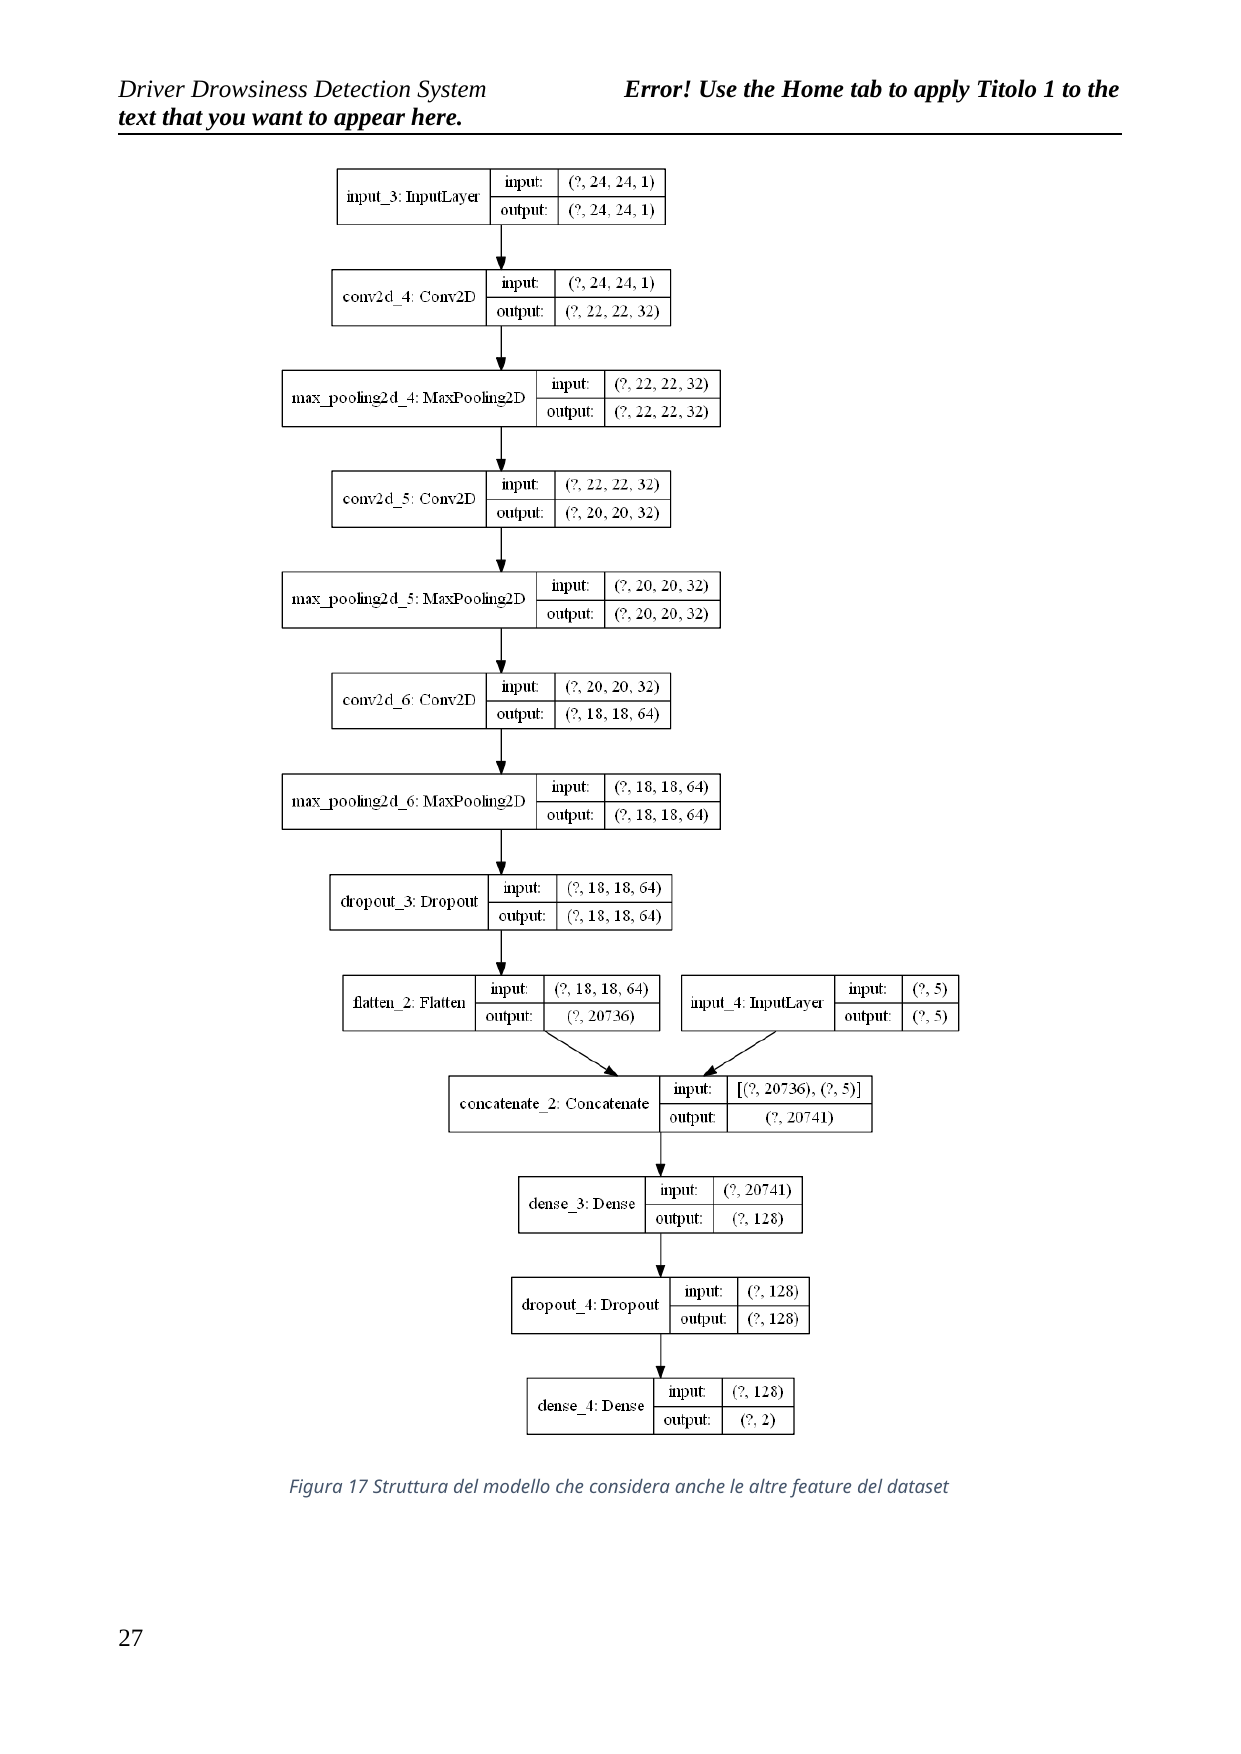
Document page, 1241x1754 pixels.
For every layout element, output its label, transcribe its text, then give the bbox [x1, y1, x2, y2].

picture [277, 163, 963, 1439]
text Figura 17 Struttura del modello che considera anche le altre feature del dataset [118, 1473, 1122, 1498]
